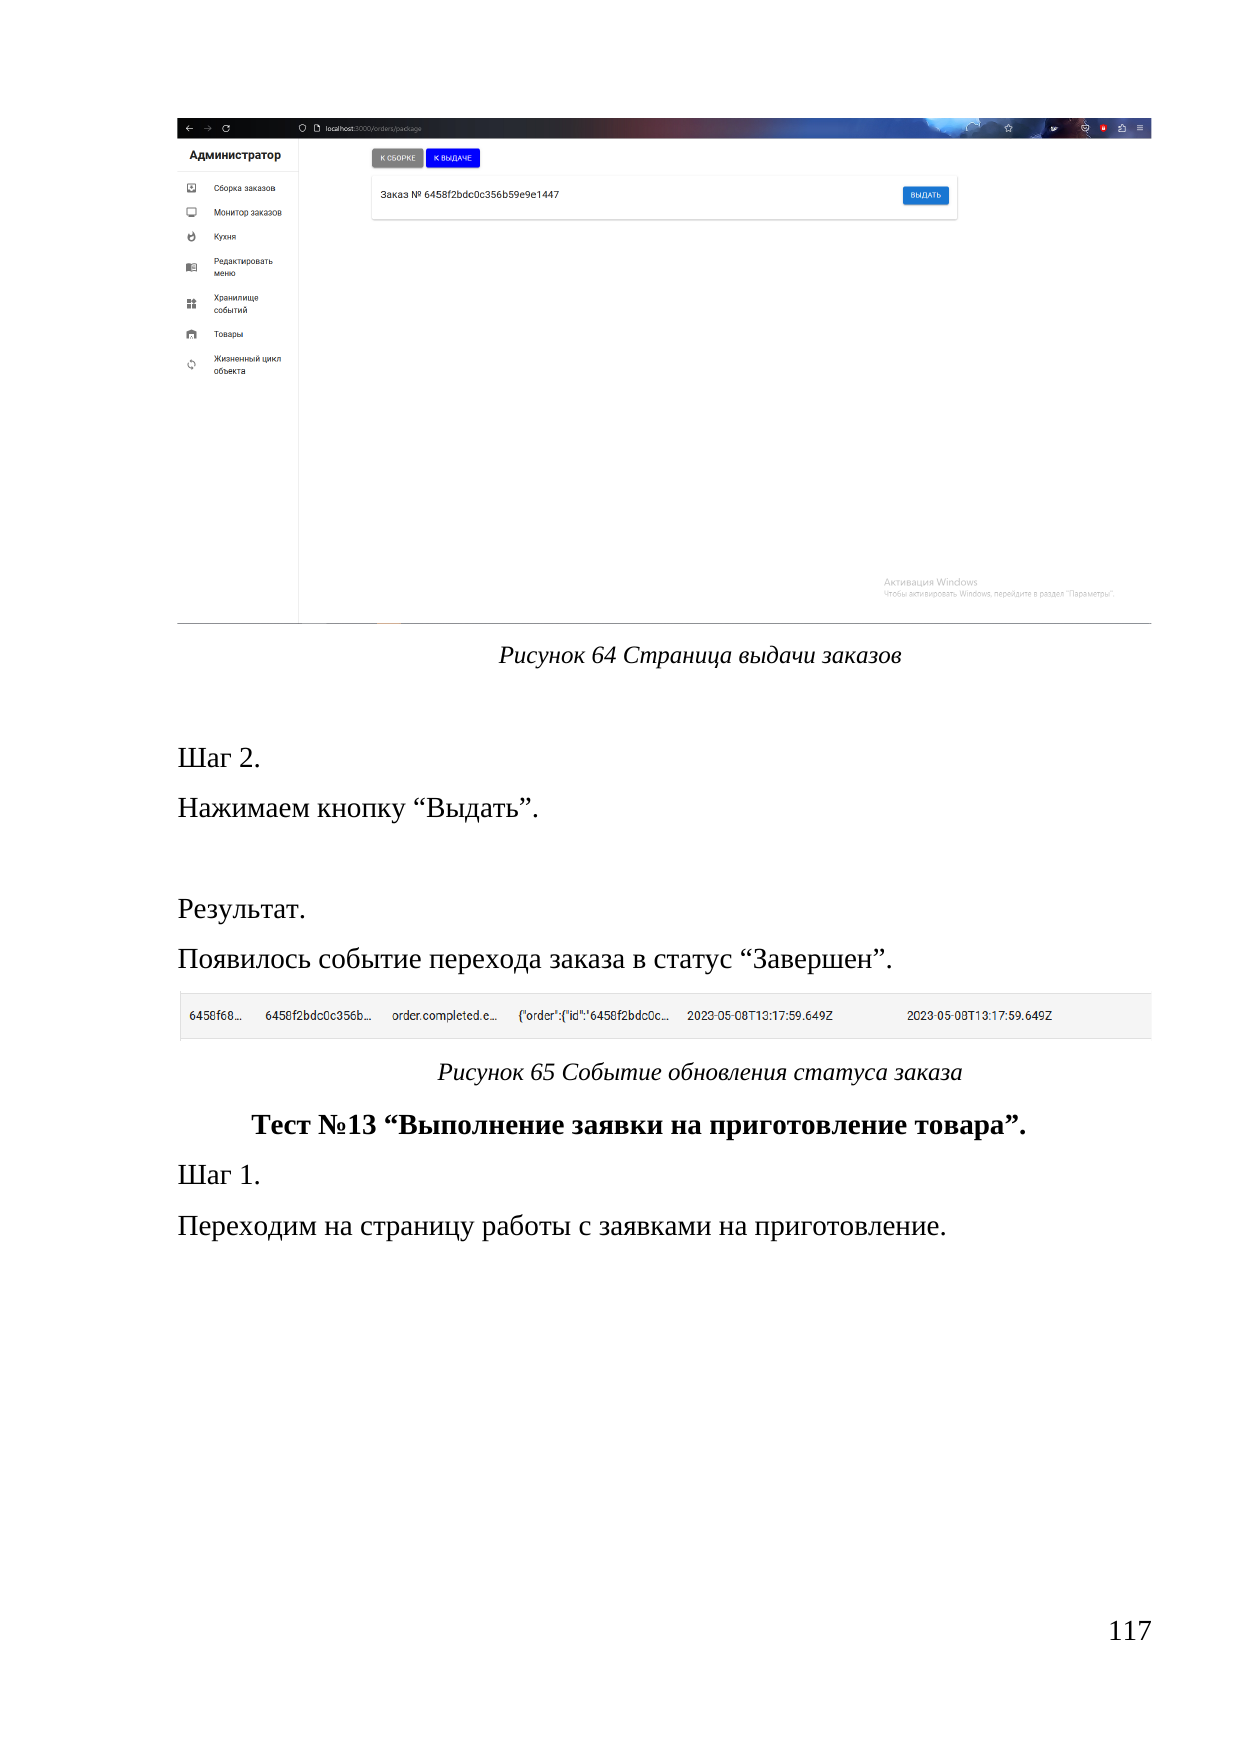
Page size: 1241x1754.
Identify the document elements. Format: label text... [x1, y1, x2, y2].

subtitle Тест №13 “Выполнение заявки на приготовление товара”. [177, 1107, 1152, 1141]
picture [177, 991, 1152, 1041]
text Рисунок 65 Событие обновления статуса заказа [177, 1057, 1152, 1086]
picture [177, 118, 1152, 624]
text Появилось событие перехода заказа в статус “Завершен”. [177, 941, 1152, 975]
text Нажимаем кнопку “Выдать”. [177, 791, 1152, 824]
text Шаг 1. [177, 1157, 1152, 1191]
text Рисунок 64 Страница выдачи заказов [177, 640, 1152, 669]
text Переходим на страницу работы с заявками на приготовление. [177, 1208, 1152, 1241]
text Шаг 2. [177, 740, 1152, 774]
text Результат. [177, 891, 1152, 925]
